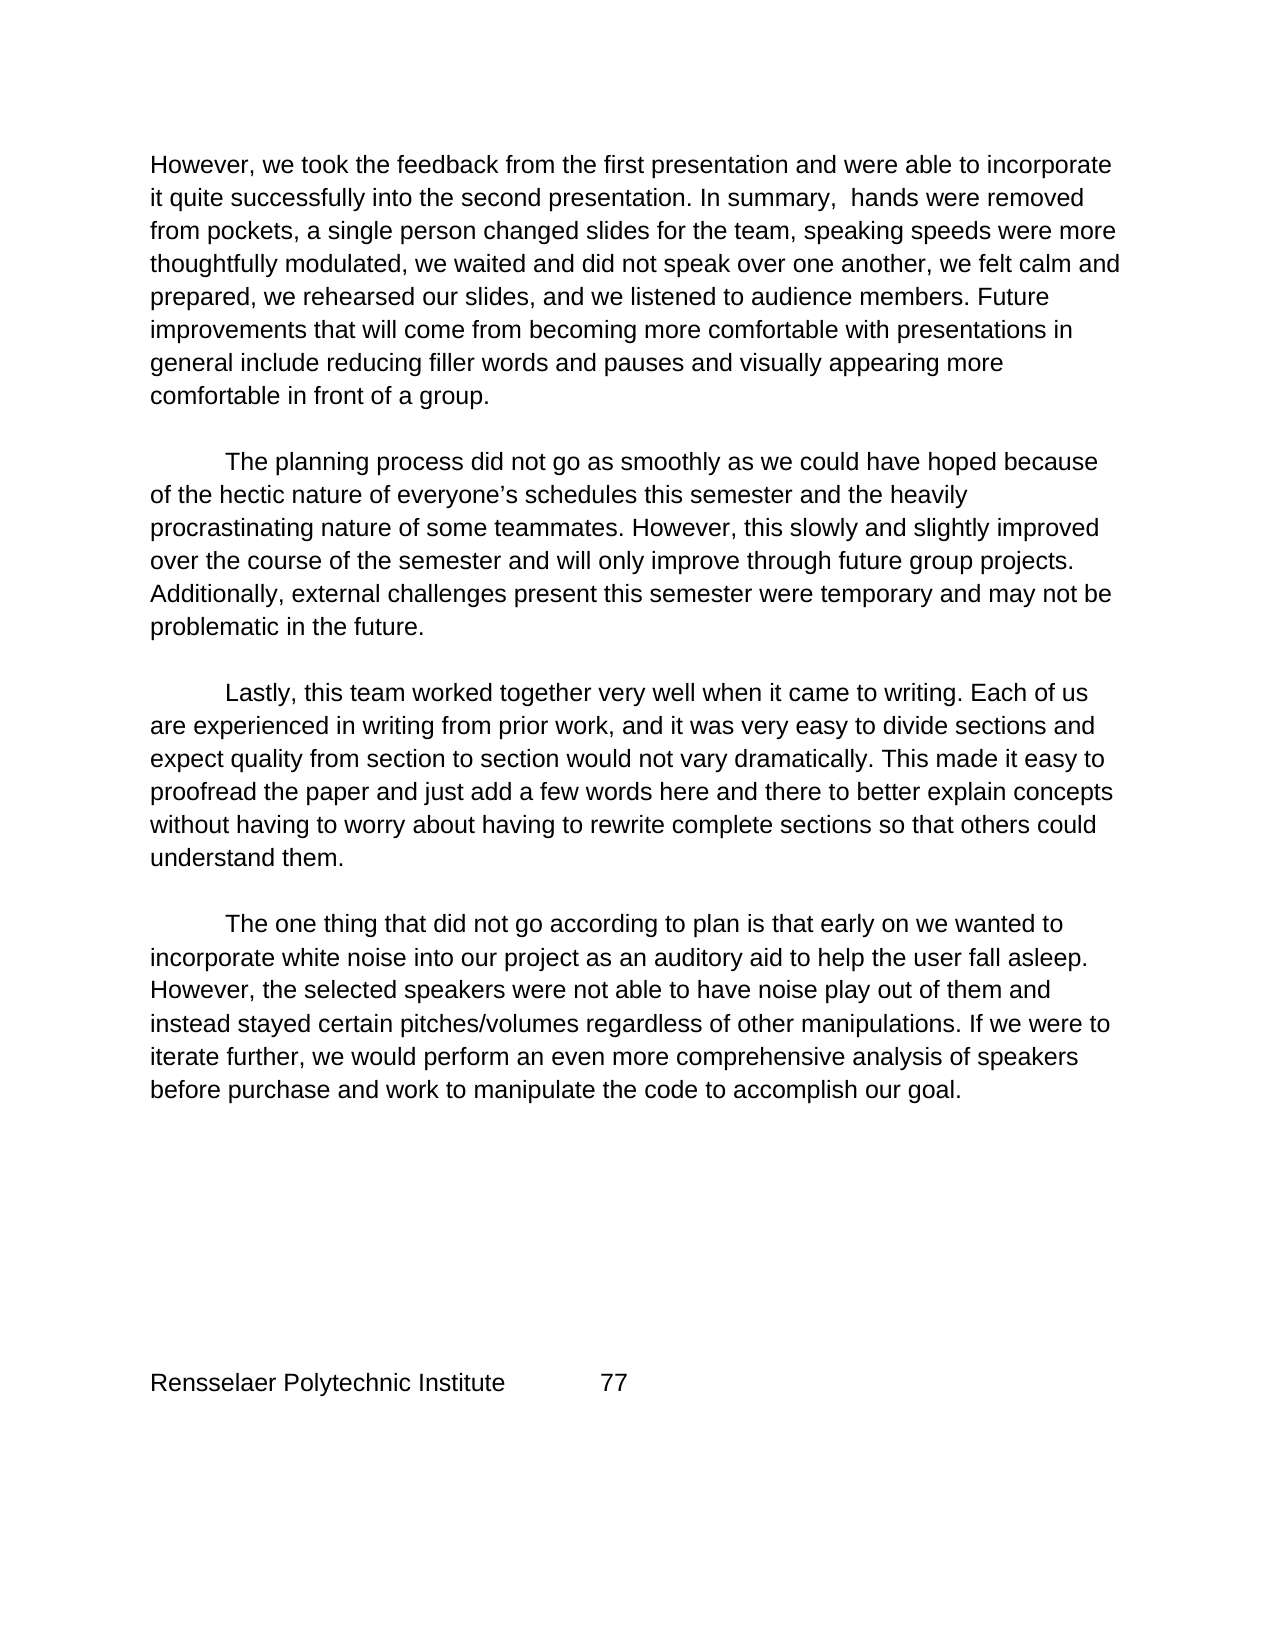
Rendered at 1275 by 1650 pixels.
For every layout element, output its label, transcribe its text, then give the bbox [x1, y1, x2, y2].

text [150, 150, 1125, 410]
text The one thing that did not go according to plan is that early on we wanted to incorporate white noise into our project as an auditory aid to help the user fall asleep. However, the selected speakers were not able to have noise play out of them and instead stayed certain pitches/volumes regardless of other manipulations. If we were to iterate further, we would perform an even more comprehensive analysis of speakers before purchase and work to manipulate the code to accomplish our goal. [150, 909, 1125, 1103]
text The planning process did not go as smoothly as we could have hoped because of the hectic nature of everyone’s schedules this semester and the heavily procrastinating nature of some teammates. However, this slowly and slightly improved over the course of the semester and will only improve through future group projects. Additionally, external challenges present this semester were temporary and may not be problematic in the future. [150, 447, 1125, 641]
text Lastly, this team worked together very well when it came to writing. Each of us are experienced in writing from prior work, and it was very easy to divide sections and expect quality from section to section would not vary dramatically. This made it easy to proofread the paper and just add a few words here and there to better explain concepts without having to worry about having to rewrite complete sections so that others could understand them. [150, 678, 1125, 872]
